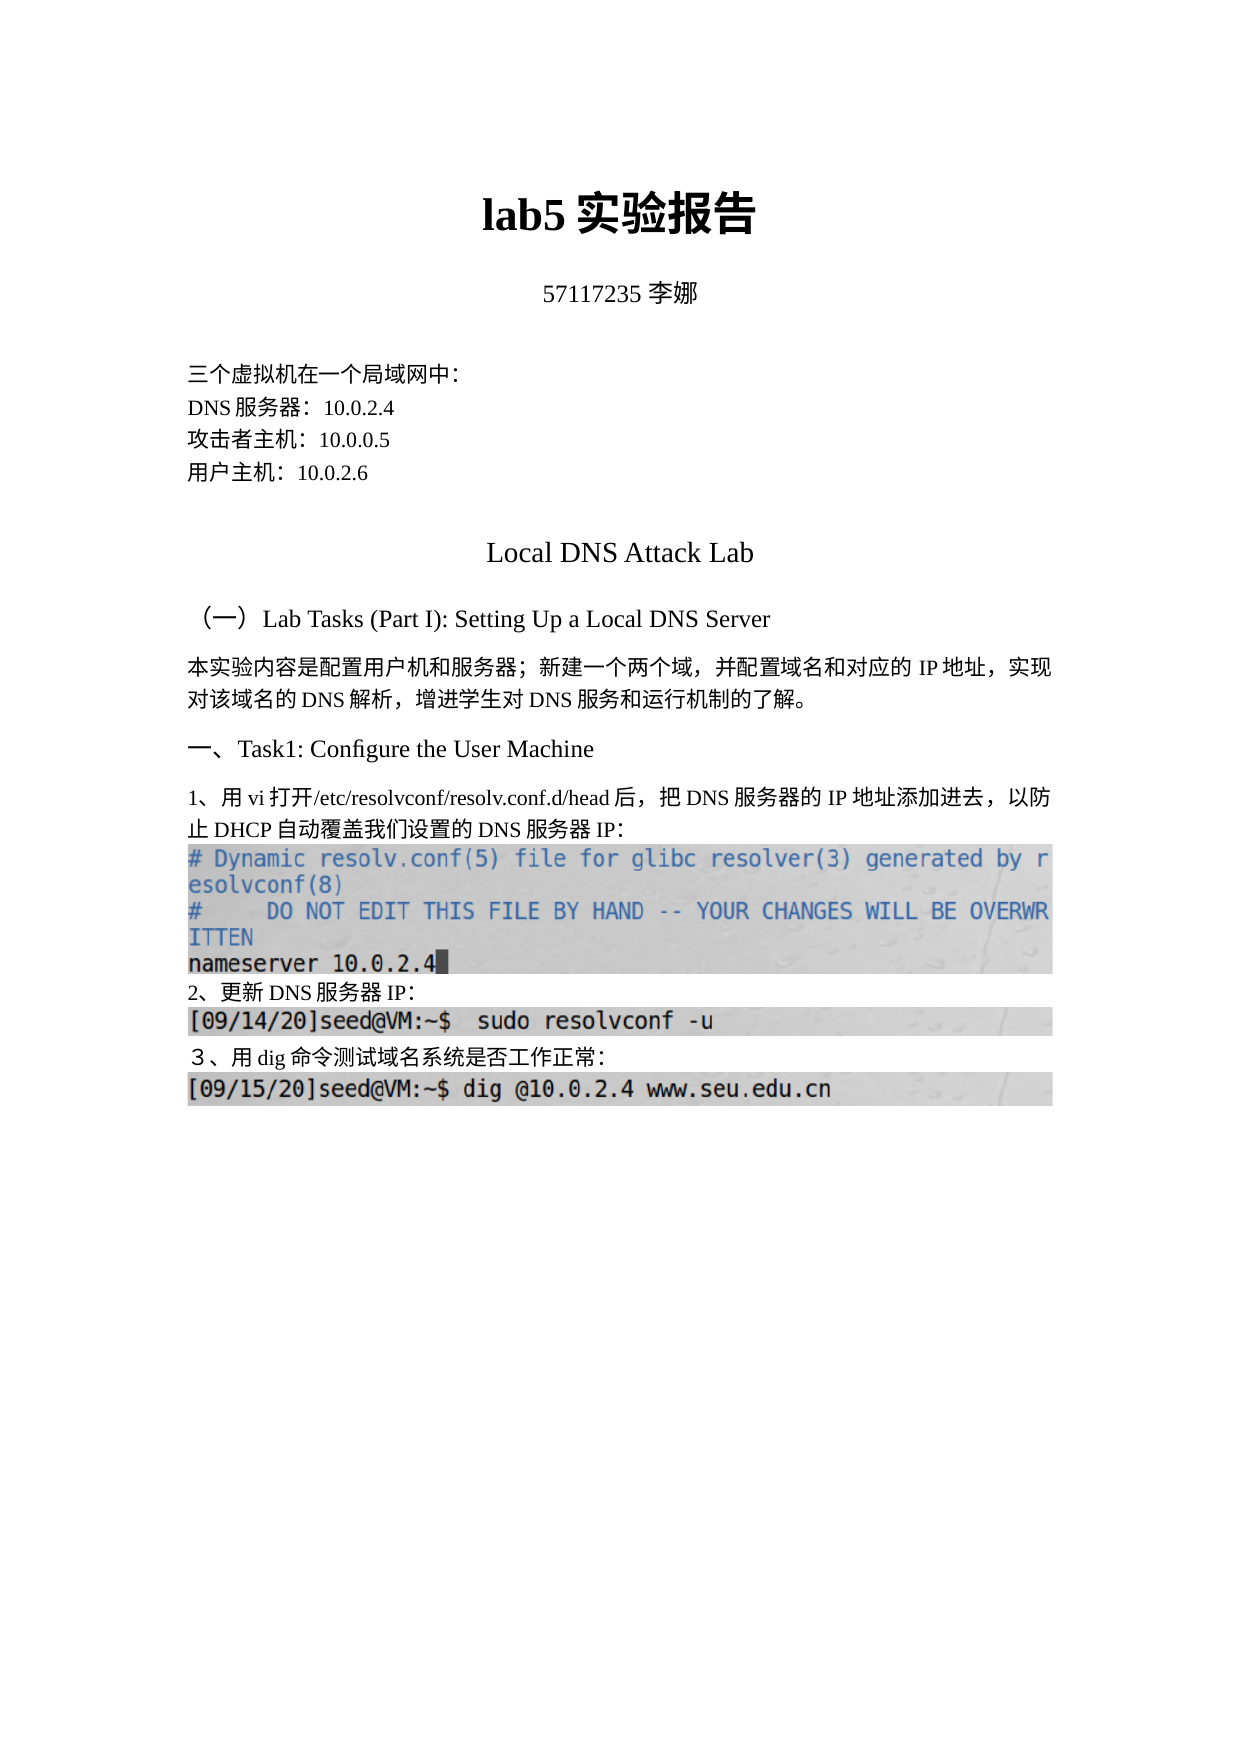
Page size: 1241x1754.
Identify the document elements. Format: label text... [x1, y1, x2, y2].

text 用户主机：10.0.2.6 [187, 454, 1053, 487]
picture [187, 844, 1053, 974]
text （一）Lab Tasks (Part I): Setting Up a Local DNS Server [187, 584, 1053, 649]
text 本实验内容是配置用户机和服务器；新建一个两个域，并配置域名和对应的IP地址，实现对该域名的DNS解析，增进学生对DNS服务和运行机制的了解。 [187, 649, 1053, 714]
picture [187, 1072, 1053, 1106]
text Local DNS Attack Lab [187, 519, 1053, 584]
text 2、更新DNS服务器IP： [187, 974, 1053, 1007]
text 一、Task1: Conﬁgure the User Machine [187, 714, 1053, 779]
picture [187, 1007, 1053, 1036]
text 三个虚拟机在一个局域网中： [187, 357, 1053, 389]
text DNS服务器：10.0.2.4 [187, 389, 1053, 422]
text 攻击者主机：10.0.0.5 [187, 422, 1053, 454]
text 57117235 李娜 [187, 259, 1053, 324]
text 1、用vi打开/etc/resolvconf/resolv.conf.d/head后，把DNS服务器的IP地址添加进去，以防止DHCP自动覆盖我们设置的DNS服务器IP： [187, 779, 1053, 844]
text lab5实验报告 [187, 162, 1053, 259]
text ３、用dig命令测试域名系统是否工作正常： [187, 1039, 1053, 1072]
